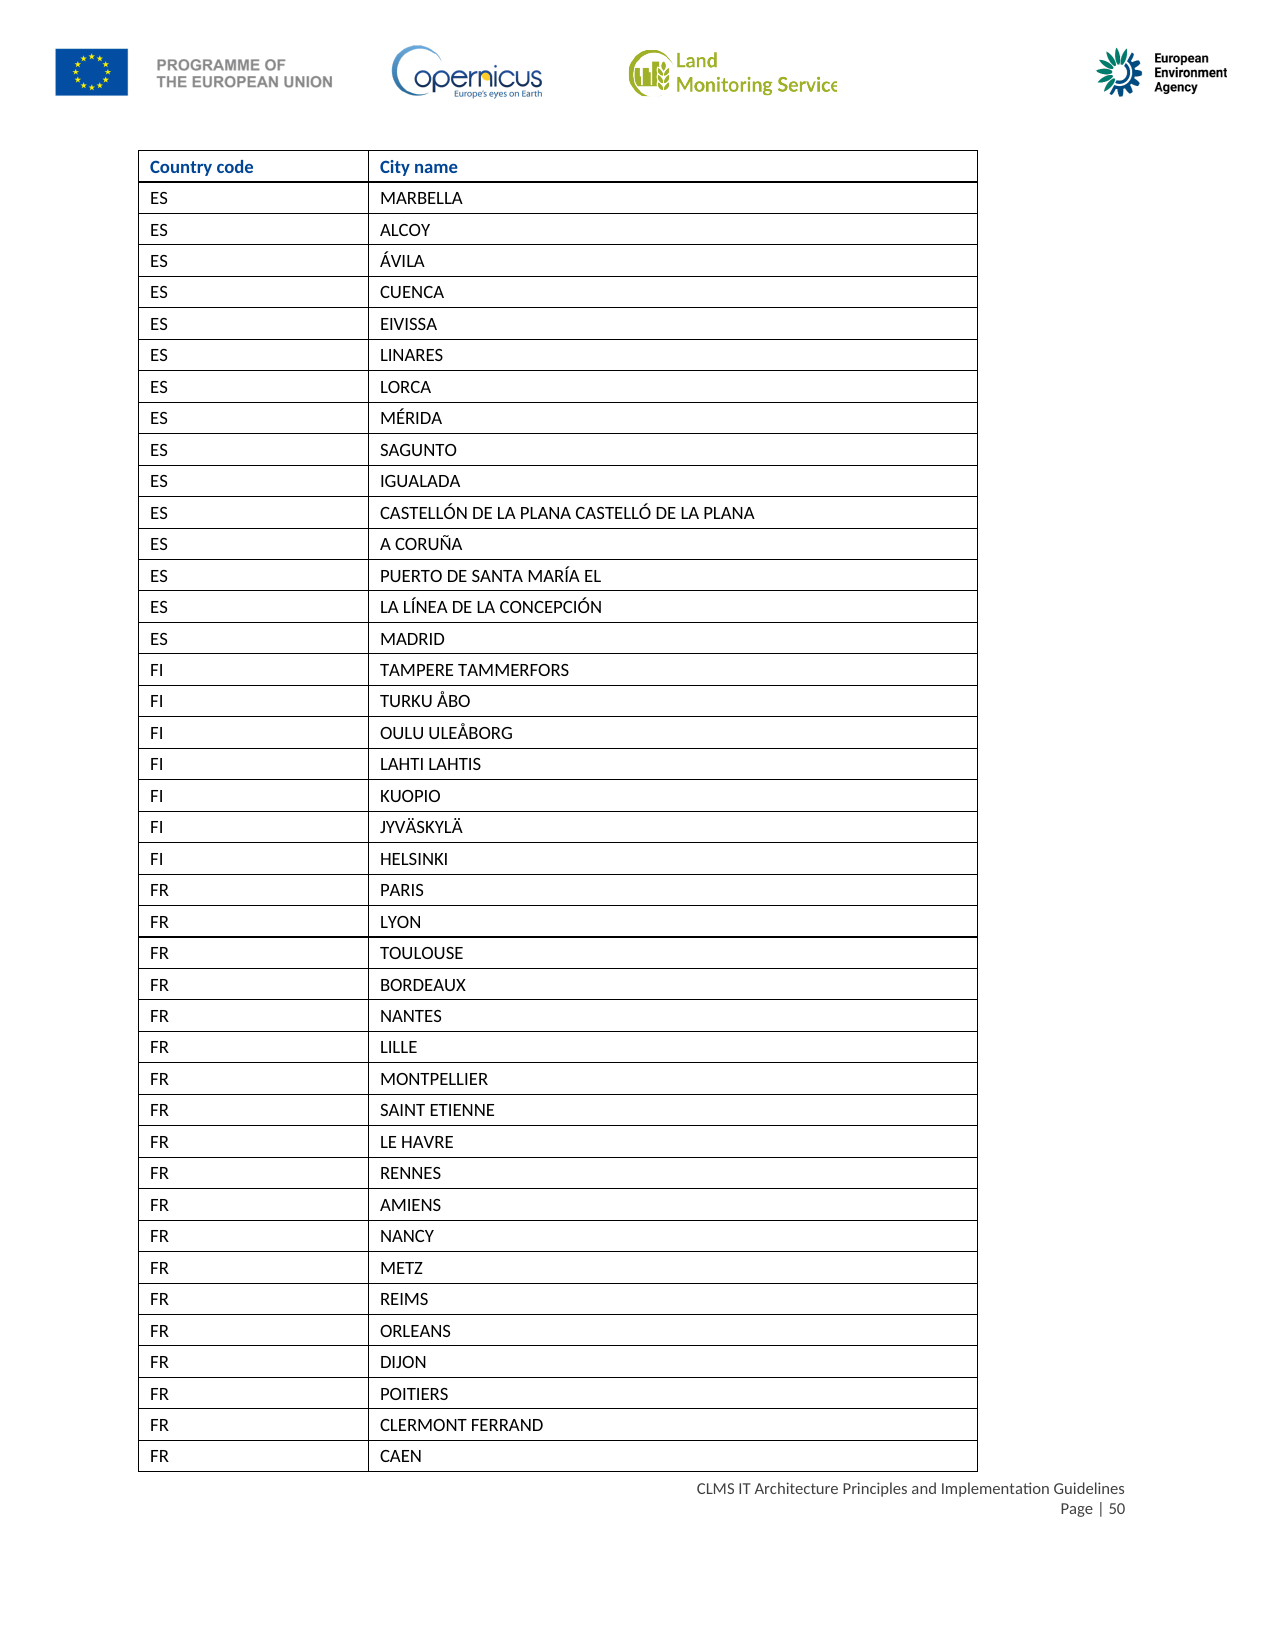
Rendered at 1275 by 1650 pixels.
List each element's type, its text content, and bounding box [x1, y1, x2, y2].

table_cell ES [139, 560, 368, 590]
table_cell HELSINKI [369, 843, 977, 873]
table_cell SAINT ETIENNE [369, 1095, 977, 1125]
table_cell ES [139, 371, 368, 402]
table_cell MADRID [369, 623, 977, 653]
table_cell FR [139, 1126, 368, 1157]
picture [628, 50, 837, 97]
table_cell LE HAVRE [369, 1126, 977, 1157]
table_cell FR [139, 1409, 368, 1440]
table_cell FI [139, 749, 368, 779]
table_cell ES [139, 277, 368, 307]
table_cell CASTELLÓN DE LA PLANA CASTELLÓ DE LA PLANA [369, 497, 977, 527]
table_cell FR [139, 1315, 368, 1345]
table_cell ES [139, 529, 368, 559]
table_cell LINARES [369, 340, 977, 370]
table_cell LORCA [369, 371, 977, 402]
table_cell ES [139, 403, 368, 433]
table_cell OULU ULEÅBORG [369, 717, 977, 748]
table_cell DIJON [369, 1346, 977, 1377]
table_cell ES [139, 183, 368, 213]
table_cell ES [139, 434, 368, 464]
table_cell FR [139, 1000, 368, 1031]
table_cell ES [139, 466, 368, 496]
table_cell CAEN [369, 1441, 977, 1471]
table_cell FR [139, 1189, 368, 1219]
table_cell POITIERS [369, 1378, 977, 1408]
table_cell CUENCA [369, 277, 977, 307]
table_cell FI [139, 654, 368, 685]
table_cell FR [139, 906, 368, 936]
table_cell JYVÄSKYLÄ [369, 812, 977, 842]
table_cell A CORUÑA [369, 529, 977, 559]
table_cell ES [139, 245, 368, 276]
table_cell FR [139, 1252, 368, 1282]
picture [1094, 46, 1228, 97]
table_cell MONTPELLIER [369, 1063, 977, 1094]
table_cell FI [139, 780, 368, 811]
table_cell MARBELLA [369, 183, 977, 213]
table_cell LAHTI LAHTIS [369, 749, 977, 779]
table_cell MÉRIDA [369, 403, 977, 433]
table_cell LYON [369, 906, 977, 936]
table_cell FR [139, 1346, 368, 1377]
table_cell TOULOUSE [369, 938, 977, 968]
table_cell ES [139, 340, 368, 370]
table_cell CLERMONT FERRAND [369, 1409, 977, 1440]
table_cell FR [139, 1221, 368, 1251]
picture [29, 21, 351, 124]
table_cell TAMPERE TAMMERFORS [369, 654, 977, 685]
table_cell FR [139, 1032, 368, 1062]
table_cell IGUALADA [369, 466, 977, 496]
table_cell NANTES [369, 1000, 977, 1031]
table_cell KUOPIO [369, 780, 977, 811]
table_cell METZ [369, 1252, 977, 1282]
table_cell LILLE [369, 1032, 977, 1062]
table_cell LA LÍNEA DE LA CONCEPCIÓN [369, 591, 977, 622]
table_cell EIVISSA [369, 308, 977, 339]
table_cell FI [139, 686, 368, 716]
table_cell FR [139, 969, 368, 999]
table_cell FR [139, 1284, 368, 1314]
table_cell PUERTO DE SANTA MARÍA EL [369, 560, 977, 590]
table_cell REIMS [369, 1284, 977, 1314]
table_cell ES [139, 623, 368, 653]
table_cell ALCOY [369, 214, 977, 244]
table_cell FR [139, 1063, 368, 1094]
table_cell FR [139, 1158, 368, 1188]
table_cell ÁVILA [369, 245, 977, 276]
table_cell BORDEAUX [369, 969, 977, 999]
table_cell NANCY [369, 1221, 977, 1251]
table_cell FI [139, 812, 368, 842]
table_header Country code [139, 151, 368, 181]
table_cell FR [139, 1095, 368, 1125]
table_cell PARIS [369, 875, 977, 905]
table_cell TURKU ÅBO [369, 686, 977, 716]
table_cell ES [139, 591, 368, 622]
table_cell SAGUNTO [369, 434, 977, 464]
table_cell FI [139, 843, 368, 873]
table_cell ES [139, 308, 368, 339]
table_cell FR [139, 1378, 368, 1408]
table_cell ORLEANS [369, 1315, 977, 1345]
picture [371, 15, 560, 130]
table_cell FR [139, 875, 368, 905]
table_header City name [369, 151, 977, 181]
table_cell FR [139, 938, 368, 968]
table_cell RENNES [369, 1158, 977, 1188]
table_cell ES [139, 214, 368, 244]
table_cell ES [139, 497, 368, 527]
table_cell AMIENS [369, 1189, 977, 1219]
table_cell FR [139, 1441, 368, 1471]
table_cell FI [139, 717, 368, 748]
